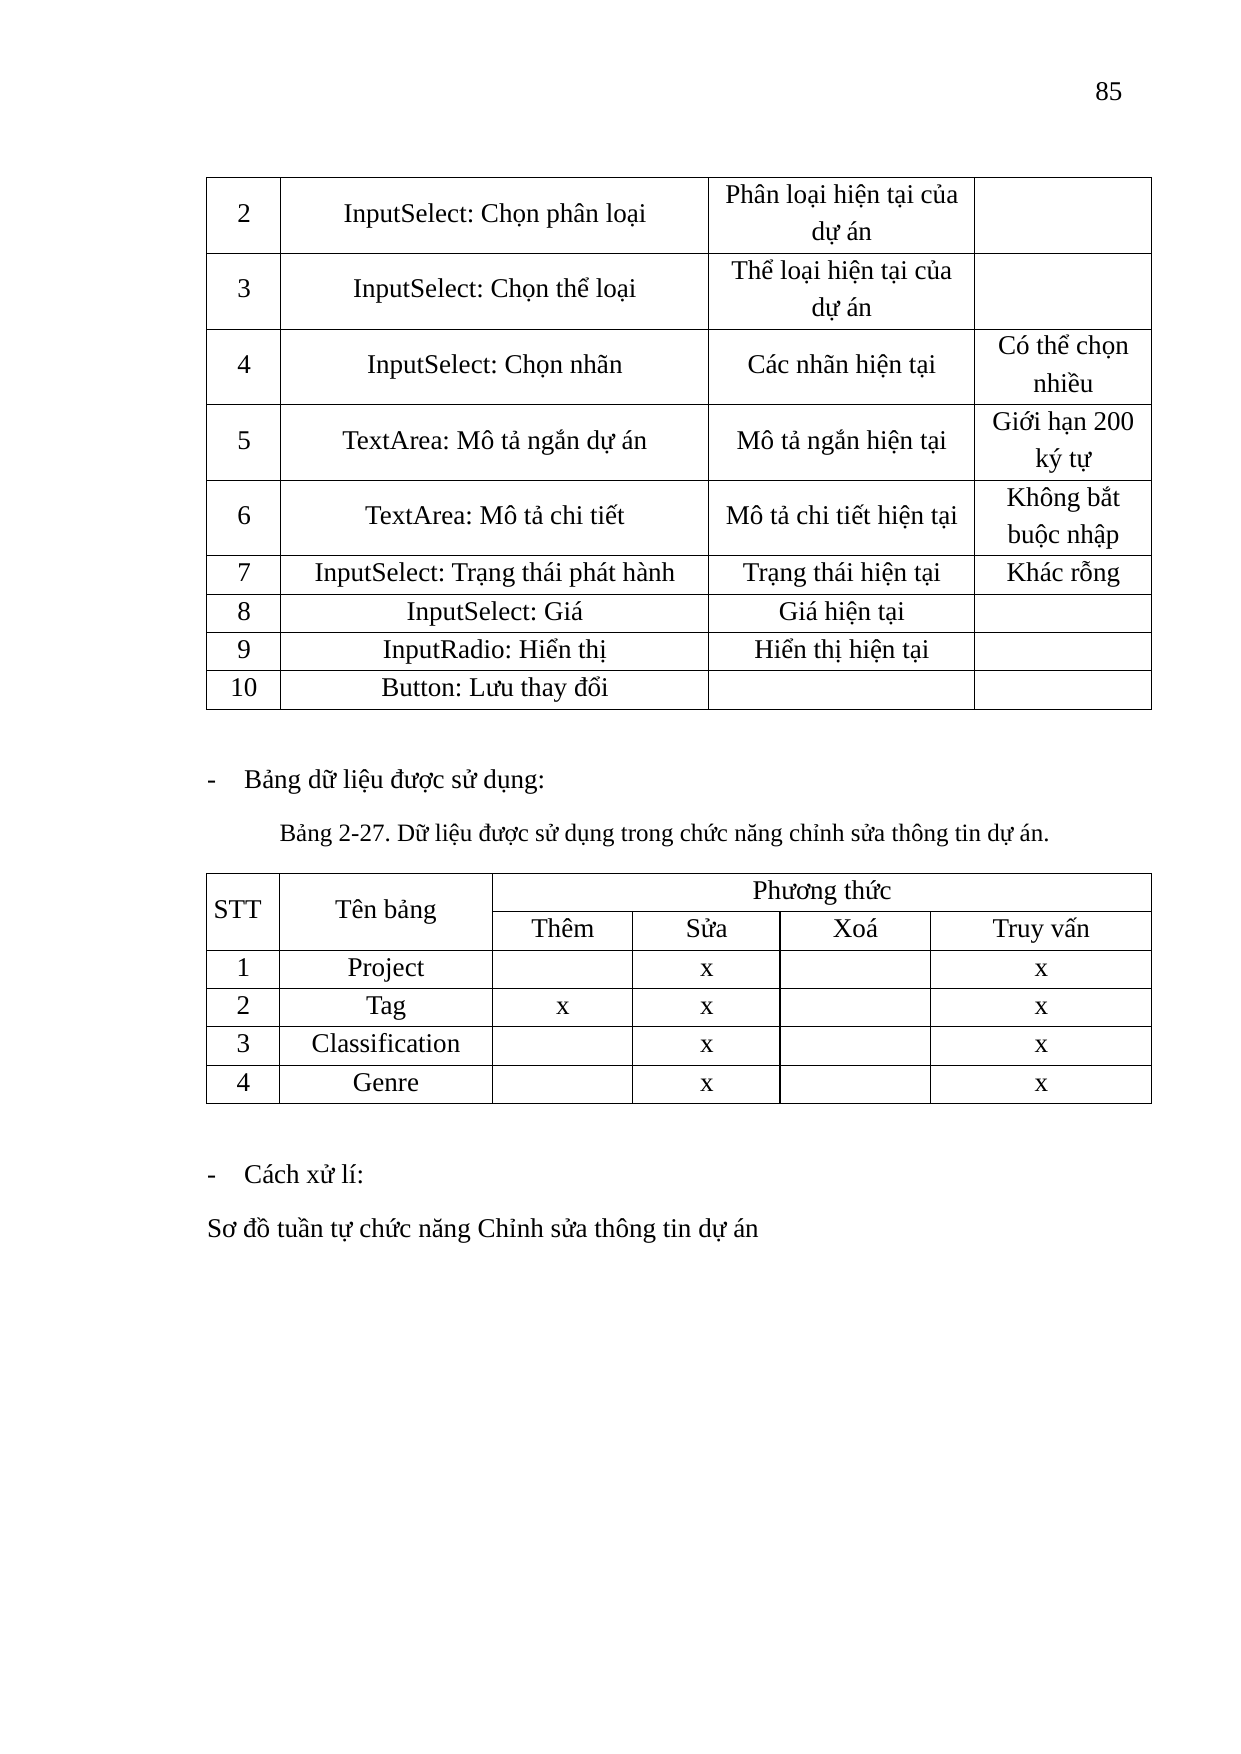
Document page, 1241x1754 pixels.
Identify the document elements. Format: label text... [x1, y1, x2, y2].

table_cell 6 [207, 481, 280, 555]
table_cell Giá hiện tại [709, 595, 974, 632]
table_cell Truy vấn [931, 912, 1151, 949]
table_cell Thêm [493, 912, 632, 949]
table_header Phương thức [493, 874, 1151, 911]
table_cell Mô tả chi tiết hiện tại [709, 481, 974, 555]
table_cell x [931, 1027, 1151, 1064]
table_header Tên bảng [280, 874, 492, 949]
table_cell [975, 671, 1151, 709]
table_cell TextArea: Mô tả ngắn dự án [281, 405, 708, 480]
table_cell [975, 254, 1151, 328]
table_cell InputRadio: Hiển thị [281, 633, 708, 670]
table_cell Các nhãn hiện tại [709, 330, 974, 404]
table_cell 8 [207, 595, 280, 632]
table_header STT [207, 874, 279, 949]
table_cell [975, 178, 1151, 253]
table_cell Giới hạn 200 ký tự [975, 405, 1151, 480]
text Bảng 2-27. Dữ liệu được sử dụng trong chức năng chỉnh sửa thông tin dự án. [207, 818, 1122, 846]
table_cell 2 [207, 178, 280, 253]
table_cell x [931, 1066, 1151, 1103]
table_cell 7 [207, 556, 280, 594]
table_cell 9 [207, 633, 280, 670]
list Cách xử lí: [207, 1158, 1122, 1189]
table_cell Hiển thị hiện tại [709, 633, 974, 670]
table_cell Tag [280, 989, 492, 1026]
table_cell [781, 1066, 930, 1103]
table_cell 1 [207, 951, 279, 988]
table_cell 10 [207, 671, 280, 709]
table_cell Sửa [633, 912, 779, 949]
table_cell x [931, 989, 1151, 1026]
table_cell InputSelect: Chọn phân loại [281, 178, 708, 253]
table_cell InputSelect: Trạng thái phát hành [281, 556, 708, 594]
table_cell [709, 671, 974, 709]
table_cell x [931, 951, 1151, 988]
table_cell x [633, 1027, 779, 1064]
table_cell 4 [207, 1066, 279, 1103]
table_cell x [493, 989, 632, 1026]
table_cell Phân loại hiện tại của dự án [709, 178, 974, 253]
table_cell Trạng thái hiện tại [709, 556, 974, 594]
list Bảng dữ liệu được sử dụng: [207, 764, 1122, 795]
table_cell Khác rỗng [975, 556, 1151, 594]
table_cell [493, 1027, 632, 1064]
table_cell 3 [207, 254, 280, 328]
table_cell Classification [280, 1027, 492, 1064]
table_cell TextArea: Mô tả chi tiết [281, 481, 708, 555]
table_cell [781, 1027, 930, 1064]
table_cell Không bắt buộc nhập [975, 481, 1151, 555]
table_cell x [633, 989, 779, 1026]
table_cell [493, 951, 632, 988]
table_cell [975, 595, 1151, 632]
table_cell InputSelect: Chọn thể loại [281, 254, 708, 328]
table_cell InputSelect: Giá [281, 595, 708, 632]
table_cell InputSelect: Chọn nhãn [281, 330, 708, 404]
table_cell 4 [207, 330, 280, 404]
table_cell x [633, 951, 779, 988]
table_cell [975, 633, 1151, 670]
table_cell 5 [207, 405, 280, 480]
table_cell Mô tả ngắn hiện tại [709, 405, 974, 480]
table_cell [493, 1066, 632, 1103]
table_cell Có thể chọn nhiều [975, 330, 1151, 404]
table_cell Button: Lưu thay đổi [281, 671, 708, 709]
table_cell Xoá [781, 912, 930, 949]
table_cell [781, 989, 930, 1026]
table_cell 2 [207, 989, 279, 1026]
table_cell x [633, 1066, 779, 1103]
table_cell Project [280, 951, 492, 988]
table_cell Thể loại hiện tại của dự án [709, 254, 974, 328]
table_cell Genre [280, 1066, 492, 1103]
text Sơ đồ tuần tự chức năng Chỉnh sửa thông tin dự án [207, 1212, 1122, 1243]
table_cell [781, 951, 930, 988]
table_cell 3 [207, 1027, 279, 1064]
